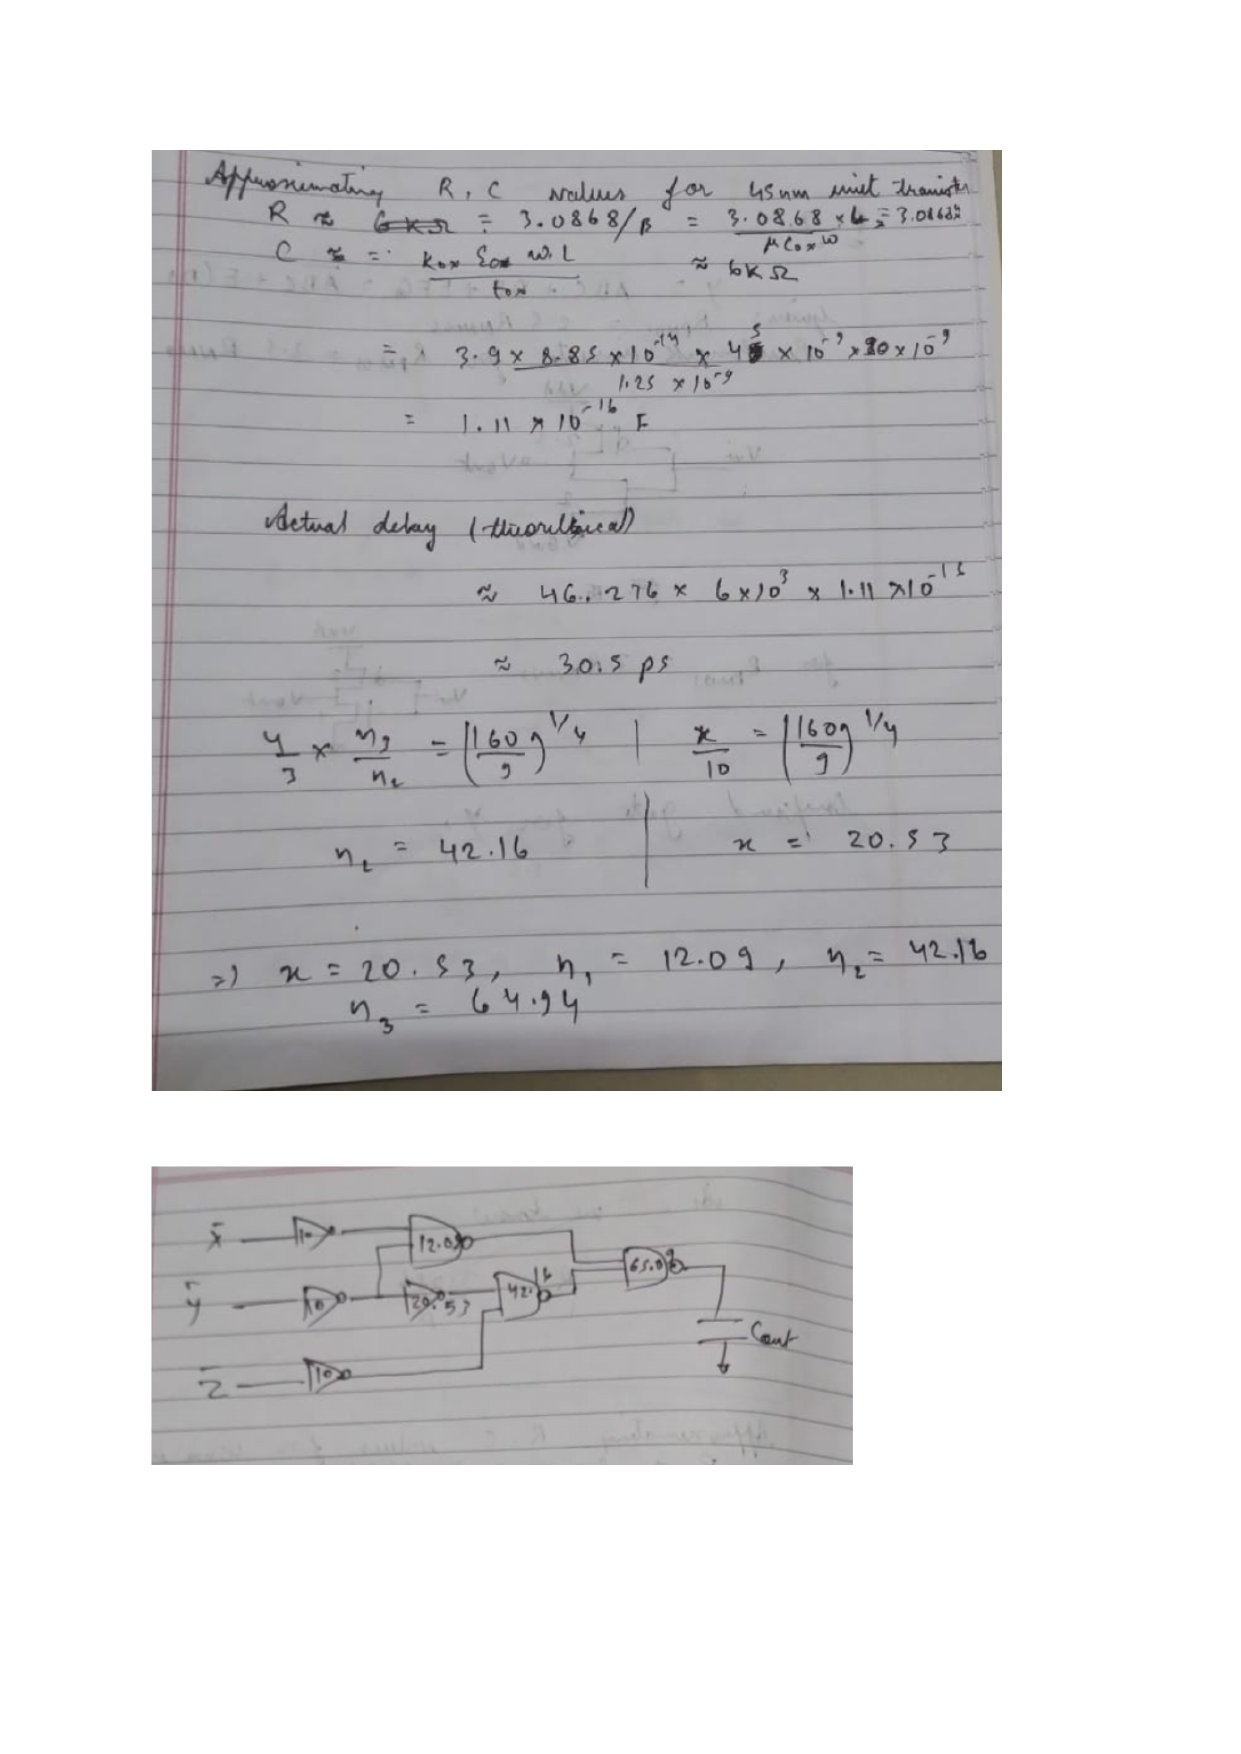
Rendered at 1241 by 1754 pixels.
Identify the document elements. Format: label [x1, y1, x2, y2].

picture [152, 1167, 852, 1465]
picture [152, 150, 1001, 1090]
